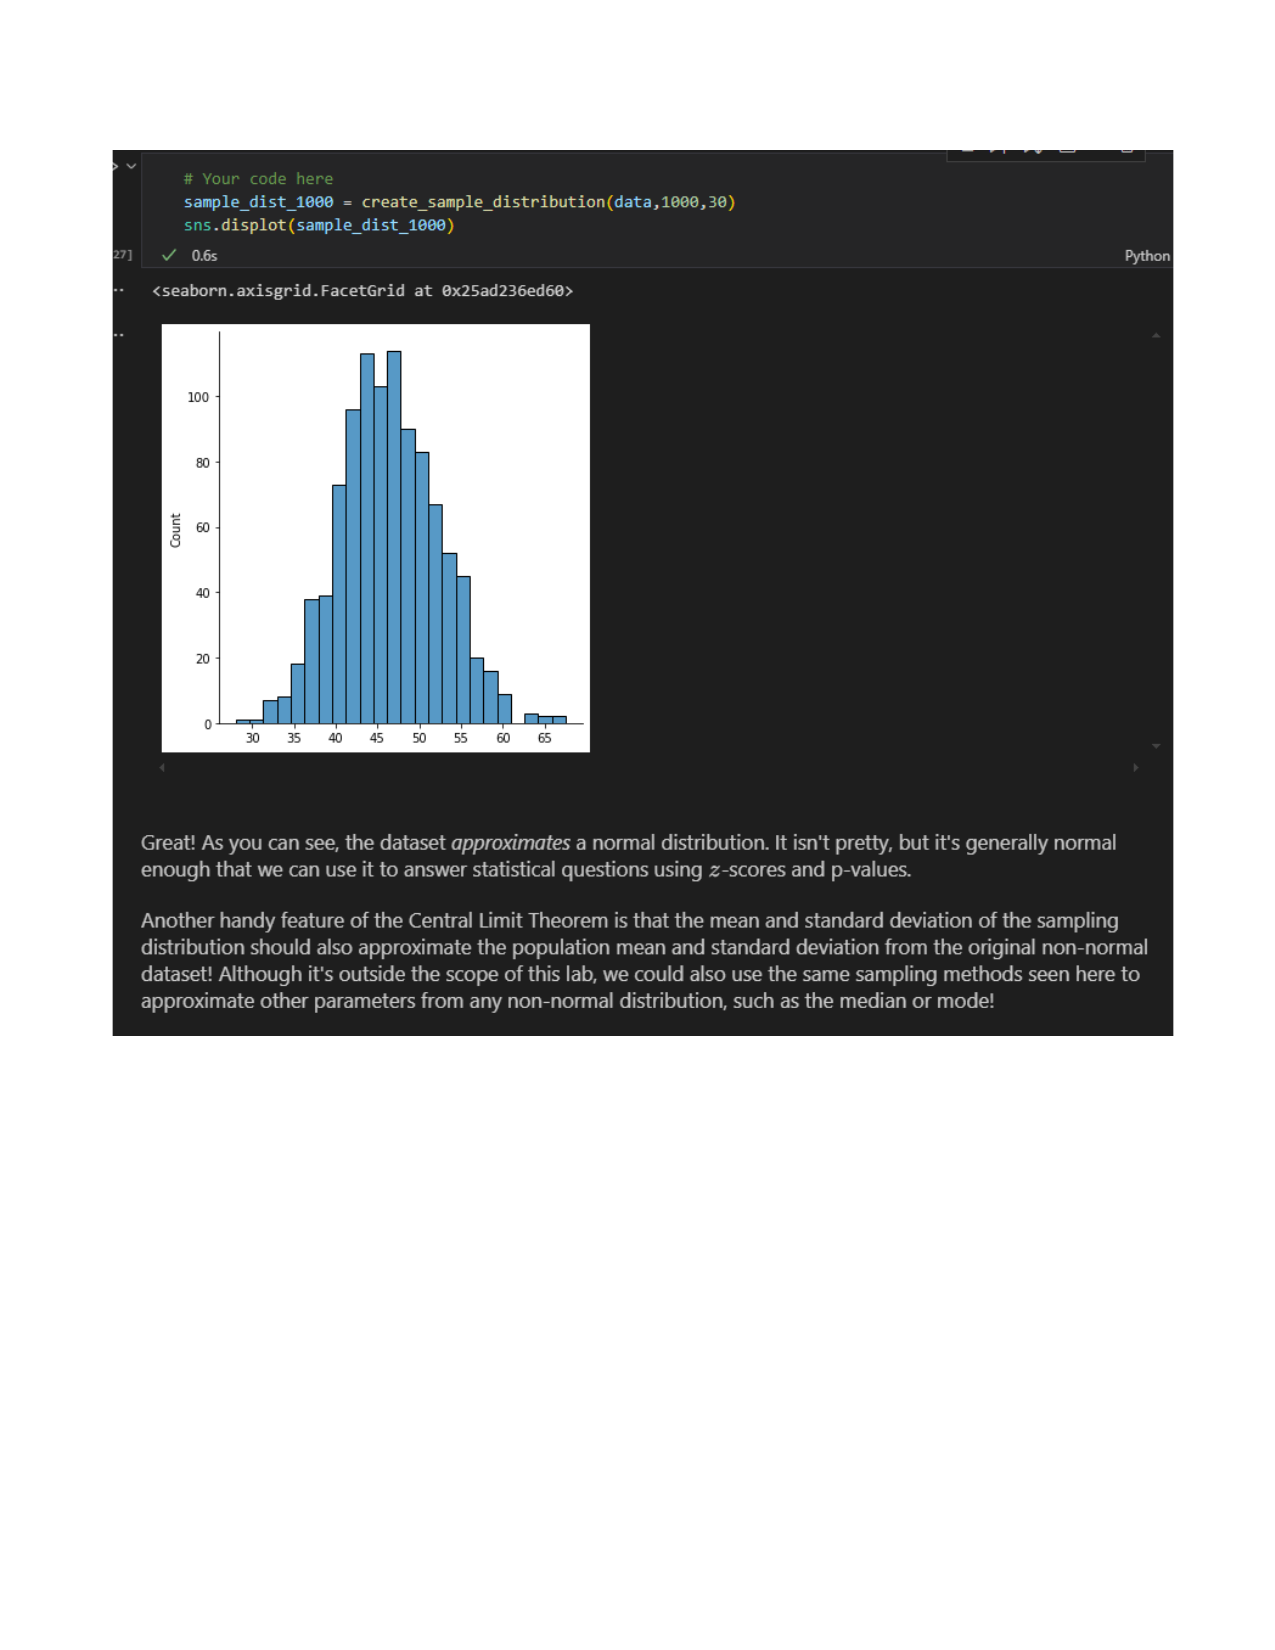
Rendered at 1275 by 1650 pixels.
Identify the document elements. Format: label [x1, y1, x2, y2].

picture [112, 150, 1174, 1036]
